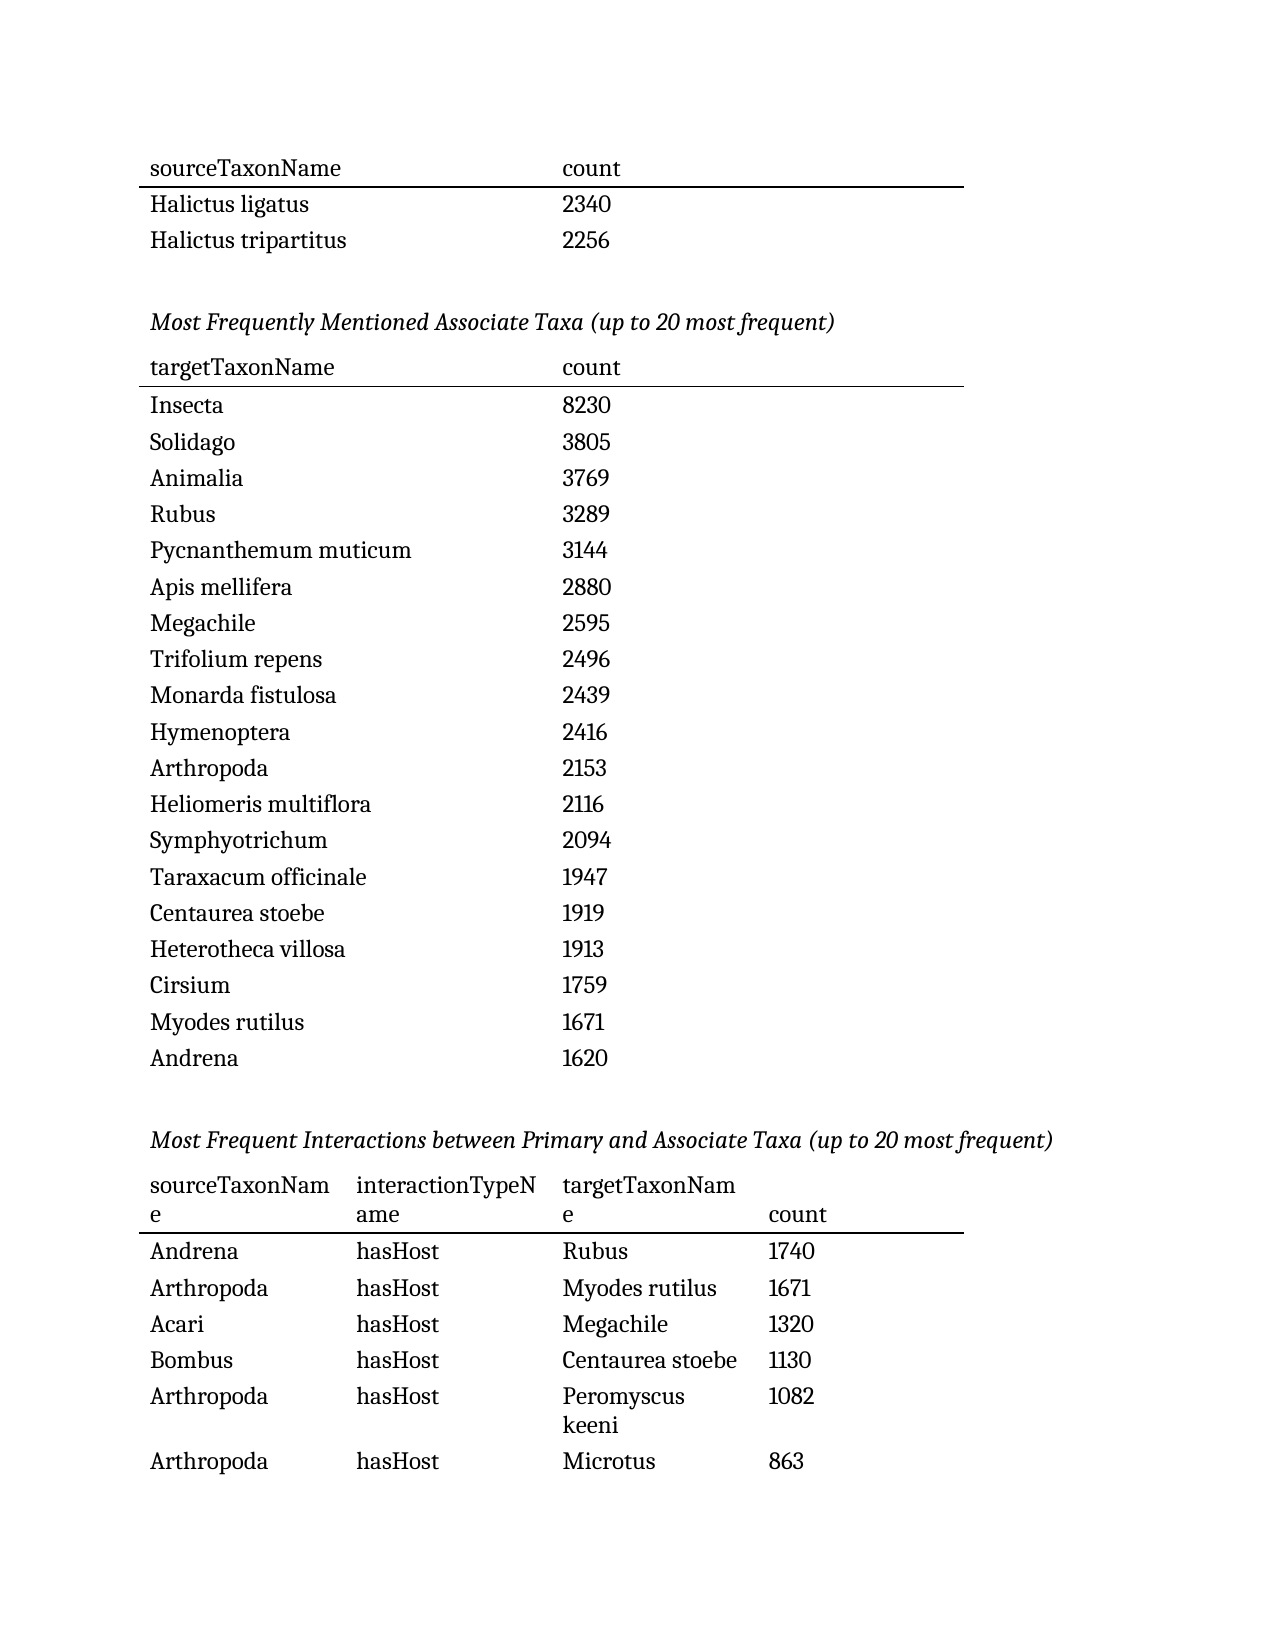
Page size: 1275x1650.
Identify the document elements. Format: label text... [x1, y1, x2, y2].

table_cell Arthropoda [139, 750, 551, 786]
table_cell Andrena [139, 1040, 551, 1076]
table_cell 2880 [551, 569, 964, 605]
table_cell 1620 [551, 1040, 964, 1076]
table_cell 2340 [551, 188, 964, 222]
table_cell 2153 [551, 750, 964, 786]
table_cell 1082 [758, 1379, 964, 1443]
table_header count [758, 1167, 964, 1232]
table_cell Arthropoda [139, 1444, 345, 1480]
table_cell Trifolium repens [139, 641, 551, 677]
table_cell Taraxacum officinale [139, 859, 551, 895]
table_cell Cirsium [139, 968, 551, 1004]
table_cell 863 [758, 1444, 964, 1480]
table_cell 1919 [551, 895, 964, 931]
table_cell Arthropoda [139, 1270, 345, 1306]
table_cell 3289 [551, 496, 964, 532]
table_cell Pycnanthemum muticum [139, 533, 551, 569]
table_cell Microtus oeconomus [551, 1444, 757, 1480]
table_cell 1130 [758, 1342, 964, 1378]
table_cell 2439 [551, 678, 964, 714]
table_cell 3769 [551, 460, 964, 496]
table_cell 1913 [551, 931, 964, 967]
table_header sourceTaxonName [139, 1167, 345, 1232]
table_cell hasHost [345, 1342, 551, 1378]
table_cell Hymenoptera [139, 714, 551, 750]
table_cell Heterotheca villosa [139, 931, 551, 967]
text Most Frequently Mentioned Associate Taxa (up to 20 most frequent) [150, 308, 1125, 337]
table_cell Peromyscus keeni [551, 1379, 757, 1443]
table_cell 2496 [551, 641, 964, 677]
table_cell Megachile [551, 1306, 757, 1342]
table_cell 1671 [758, 1270, 964, 1306]
table_cell hasHost [345, 1379, 551, 1443]
table_cell 2116 [551, 786, 964, 822]
table_cell Apis mellifera [139, 569, 551, 605]
table_cell 1947 [551, 859, 964, 895]
table_cell Myodes rutilus [139, 1004, 551, 1040]
table_cell 1740 [758, 1234, 964, 1270]
table_cell hasHost [345, 1306, 551, 1342]
table_cell Rubus [139, 496, 551, 532]
table_cell Bombus [139, 1342, 345, 1378]
table_header count [551, 350, 964, 386]
table_cell Rubus [551, 1234, 757, 1270]
table_header sourceTaxonName [139, 150, 551, 186]
table_cell 2595 [551, 605, 964, 641]
table_cell Insecta [139, 387, 551, 424]
table_cell 2094 [551, 823, 964, 859]
table_cell 1671 [551, 1004, 964, 1040]
table_cell Myodes rutilus [551, 1270, 757, 1306]
table_cell Heliomeris multiflora [139, 786, 551, 822]
table_cell Animalia [139, 460, 551, 496]
table_cell Monarda fistulosa [139, 678, 551, 714]
table_cell 2256 [551, 223, 964, 259]
table_cell Halictus ligatus [139, 188, 551, 222]
table_cell 2416 [551, 714, 964, 750]
table_cell Solidago [139, 424, 551, 460]
table_cell 3805 [551, 424, 964, 460]
table_cell 1320 [758, 1306, 964, 1342]
text Most Frequent Interactions between Primary and Associate Taxa (up to 20 most frequent) [150, 1126, 1125, 1154]
table_header interactionTypeName [345, 1167, 551, 1232]
table_header count [551, 150, 964, 186]
table_cell 3144 [551, 533, 964, 569]
table_header targetTaxonName [139, 350, 551, 386]
table_cell Andrena [139, 1234, 345, 1270]
table_cell Centaurea stoebe [551, 1342, 757, 1378]
table_cell Arthropoda [139, 1379, 345, 1443]
table_cell hasHost [345, 1234, 551, 1270]
table_cell Megachile [139, 605, 551, 641]
table_cell 8230 [551, 387, 964, 424]
table_cell 1759 [551, 968, 964, 1004]
table_cell hasHost [345, 1270, 551, 1306]
table_cell Acari [139, 1306, 345, 1342]
table_cell Centaurea stoebe [139, 895, 551, 931]
table_header targetTaxonName [551, 1167, 757, 1232]
table_cell hasHost [345, 1444, 551, 1480]
table_cell Symphyotrichum [139, 823, 551, 859]
table_cell Halictus tripartitus [139, 223, 551, 259]
